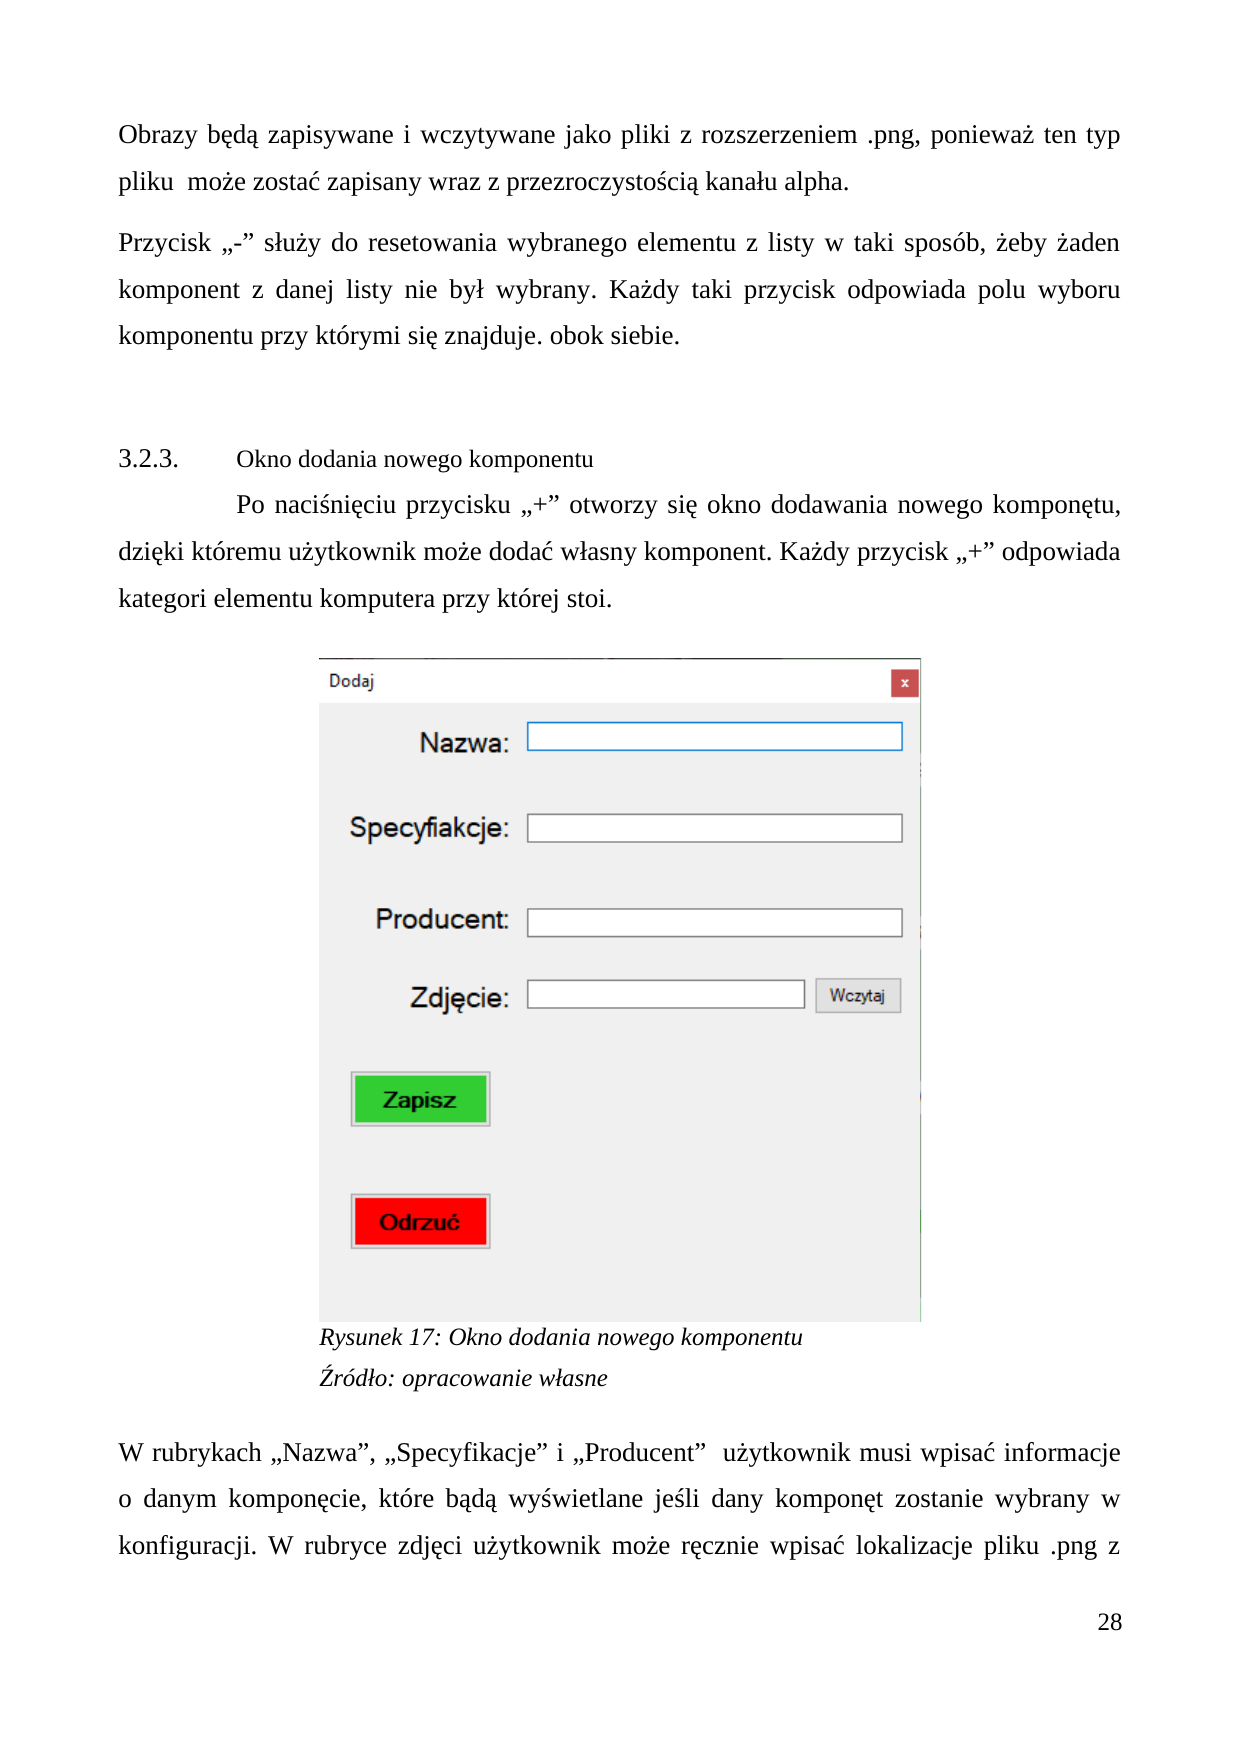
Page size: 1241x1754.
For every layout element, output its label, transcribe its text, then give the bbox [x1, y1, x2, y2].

text Obrazy będą zapisywane i wczytywane jako pliki z rozszerzeniem .png, ponieważ ten typ pliku może zostać zapisany wraz z przezroczystością kanału alpha. [118, 118, 1122, 196]
text Po naciśnięciu przycisku „+” otworzy się okno dodawania nowego komponętu, dzięki któremu użytkownik może dodać własny komponent. Każdy przycisk „+” odpowiada kategori elementu komputera przy której stoi. [118, 488, 1122, 613]
subtitle 3.2.3. Okno dodania nowego komponentu [118, 442, 1122, 473]
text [118, 628, 1122, 1560]
picture [319, 658, 922, 1322]
text Przycisk „-” służy do resetowania wybranego elementu z listy w taki sposób, żeby żaden komponent z danej listy nie był wybrany. Każdy taki przycisk odpowiada polu wyboru komponentu przy którymi się znajduje. obok siebie. [118, 226, 1122, 351]
